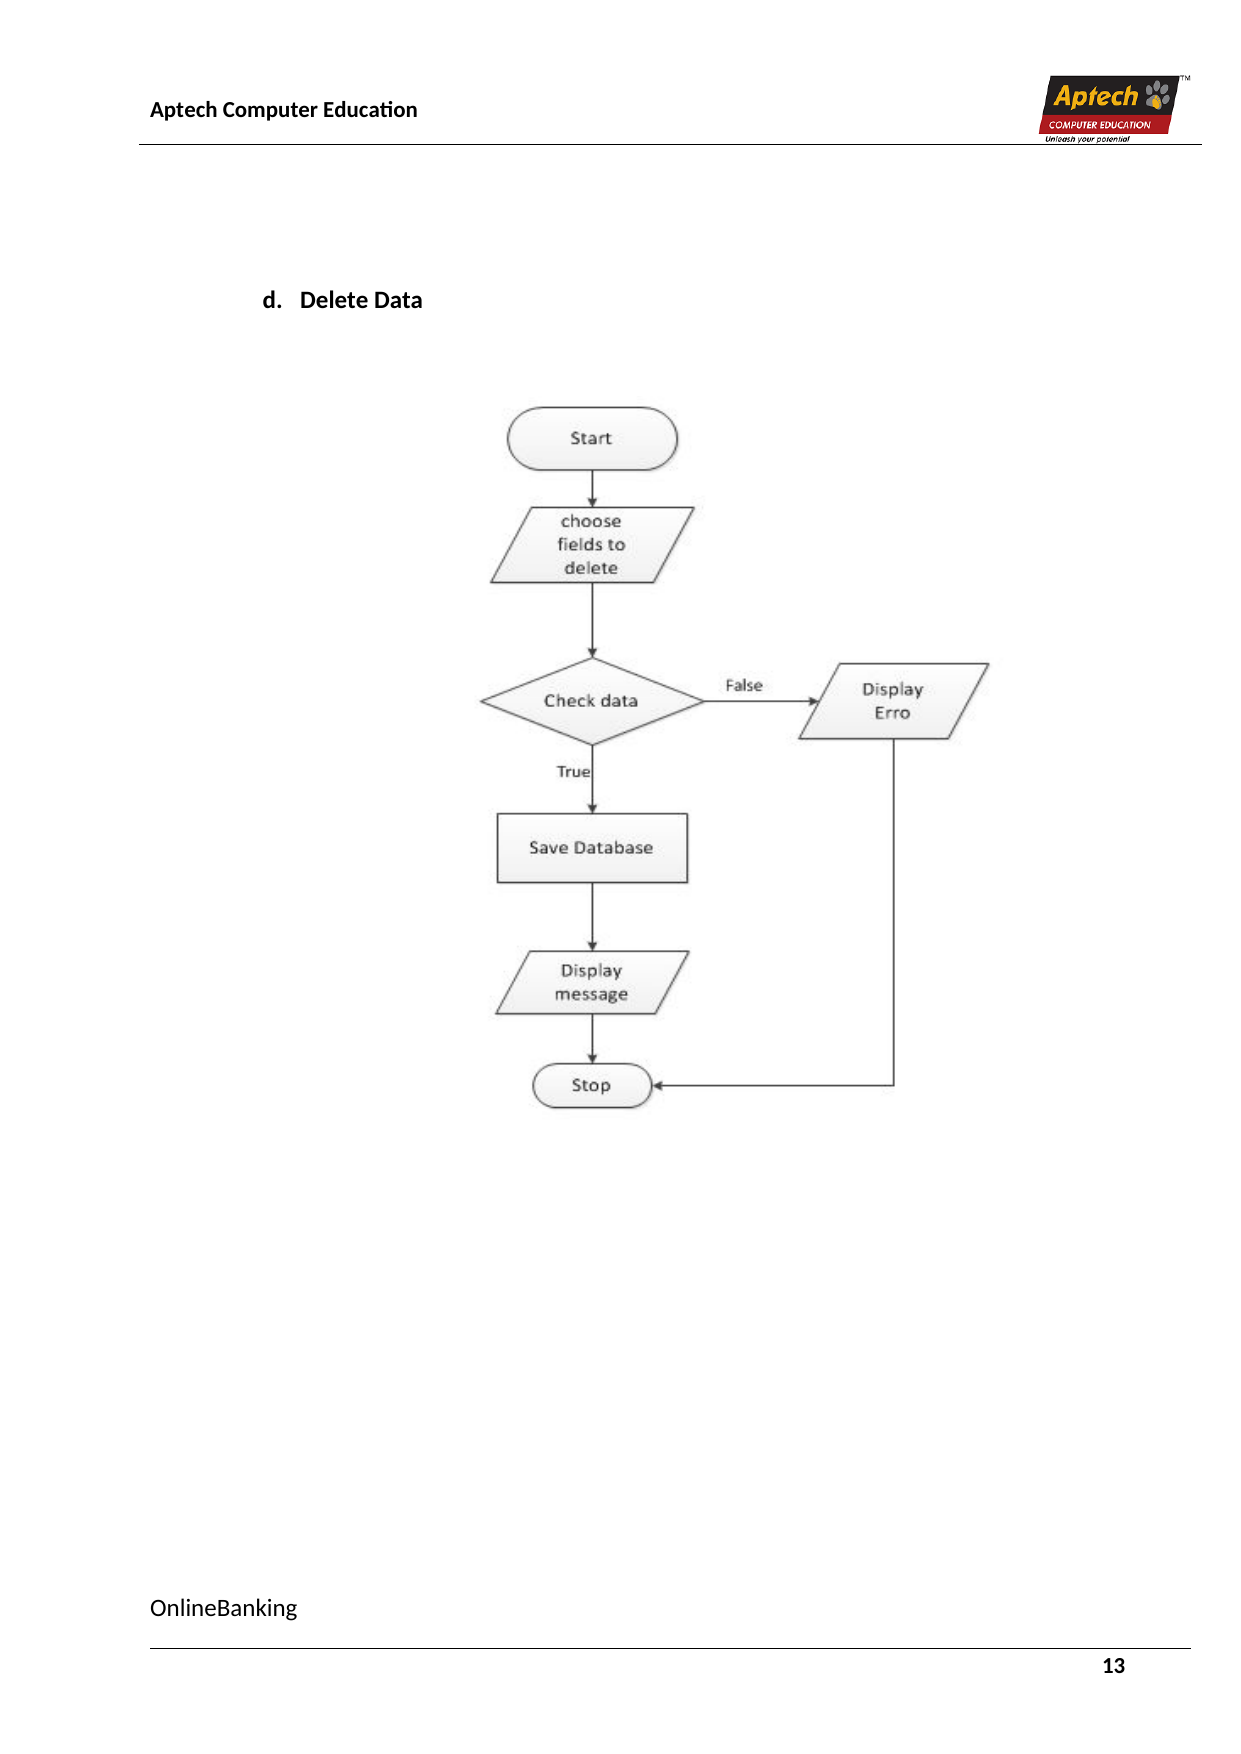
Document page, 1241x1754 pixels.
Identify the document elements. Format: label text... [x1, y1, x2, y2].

picture [1037, 75, 1191, 144]
picture [448, 396, 1005, 1157]
list Delete Data [262, 284, 1191, 315]
